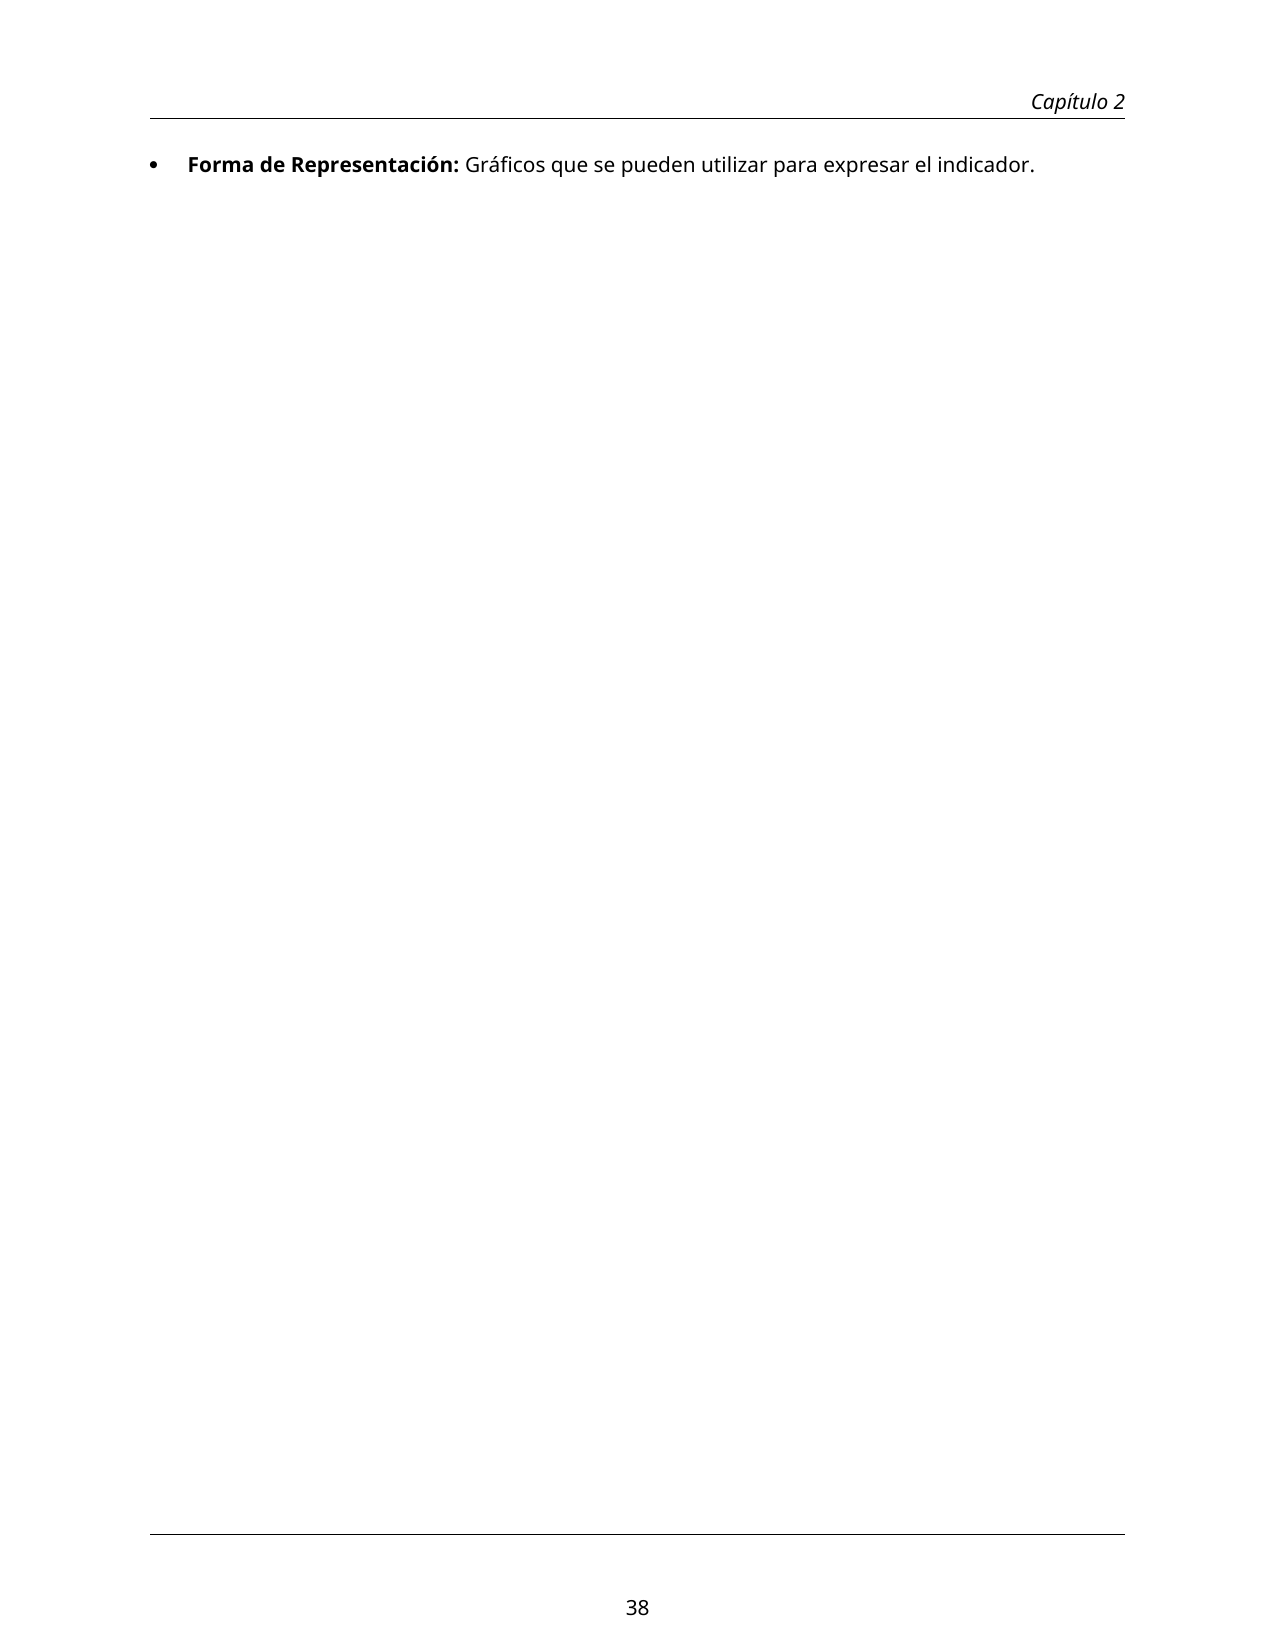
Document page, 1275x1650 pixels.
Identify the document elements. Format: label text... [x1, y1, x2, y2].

list Forma de Representación: Gráficos que se pueden utilizar para expresar el indicador. [150, 150, 1125, 178]
